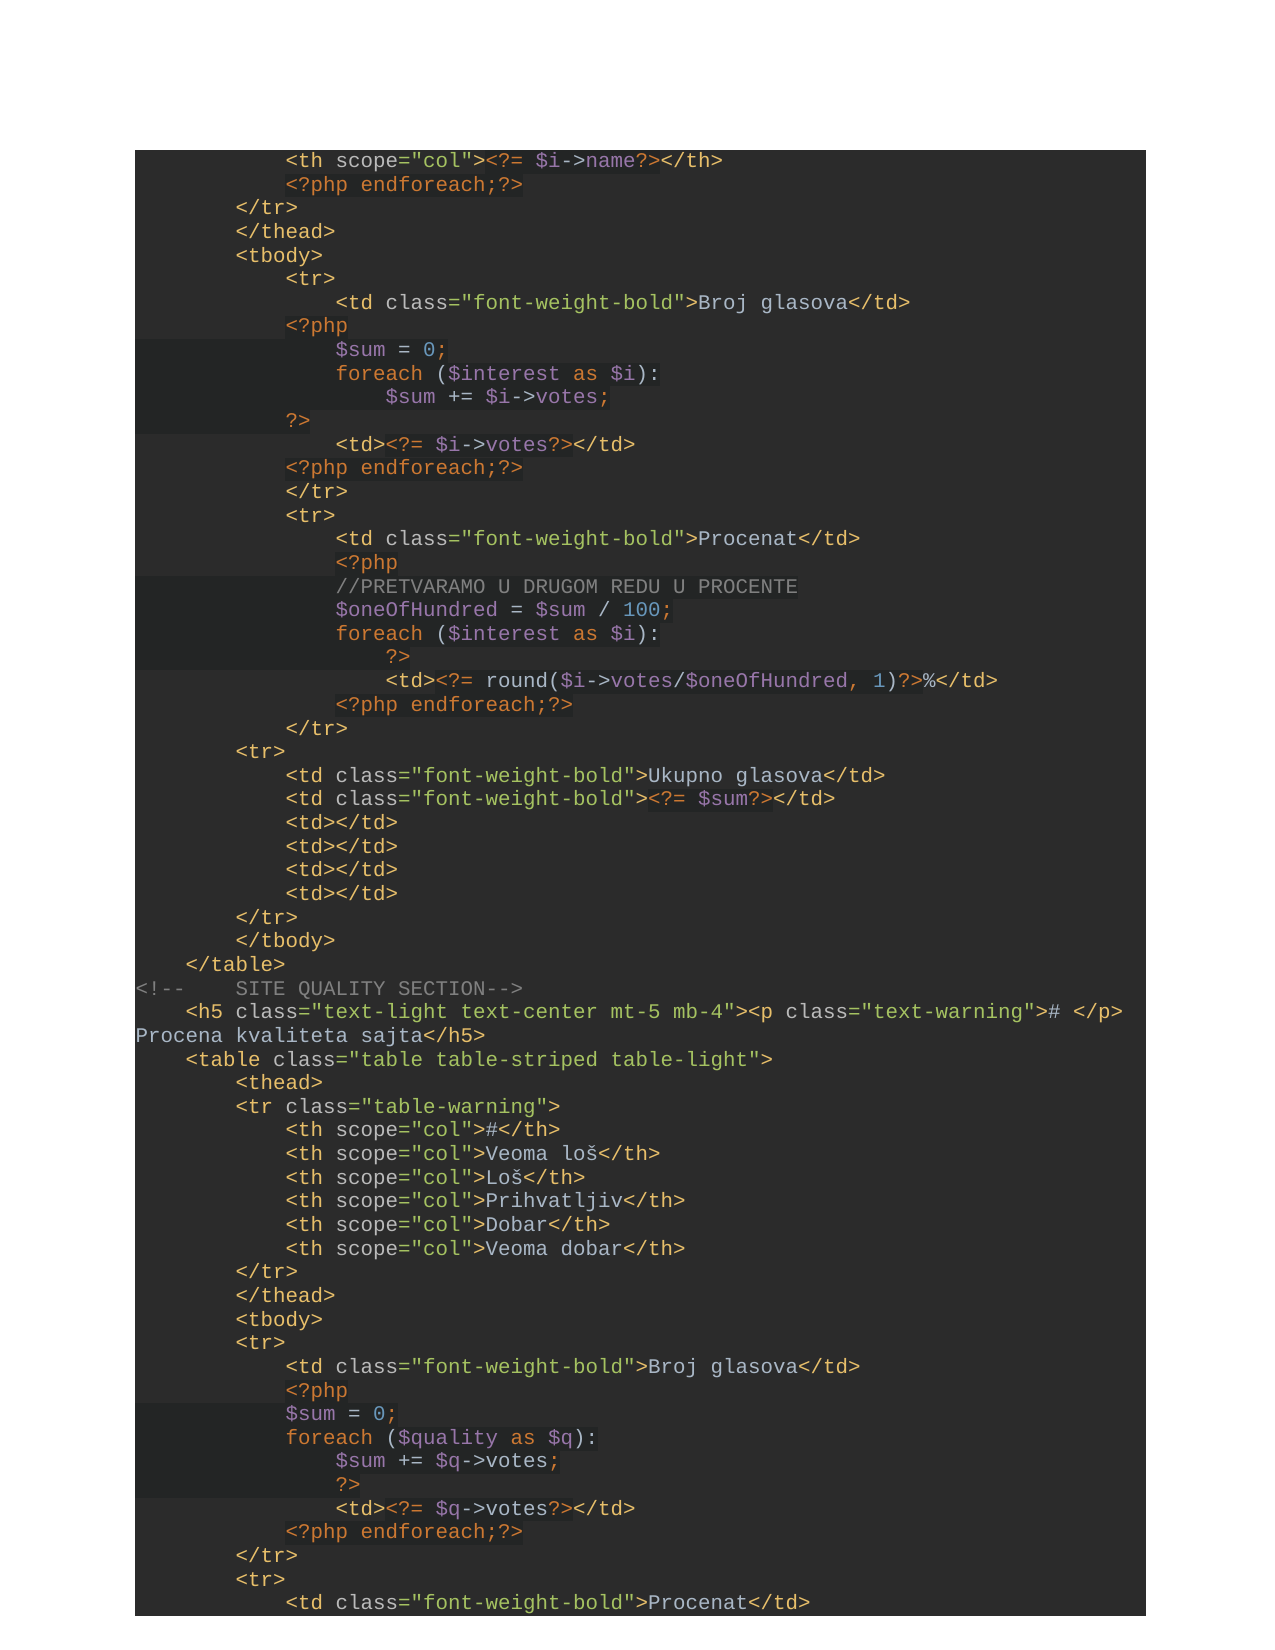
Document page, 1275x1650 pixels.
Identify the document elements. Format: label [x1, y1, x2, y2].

text [135, 150, 1146, 1616]
